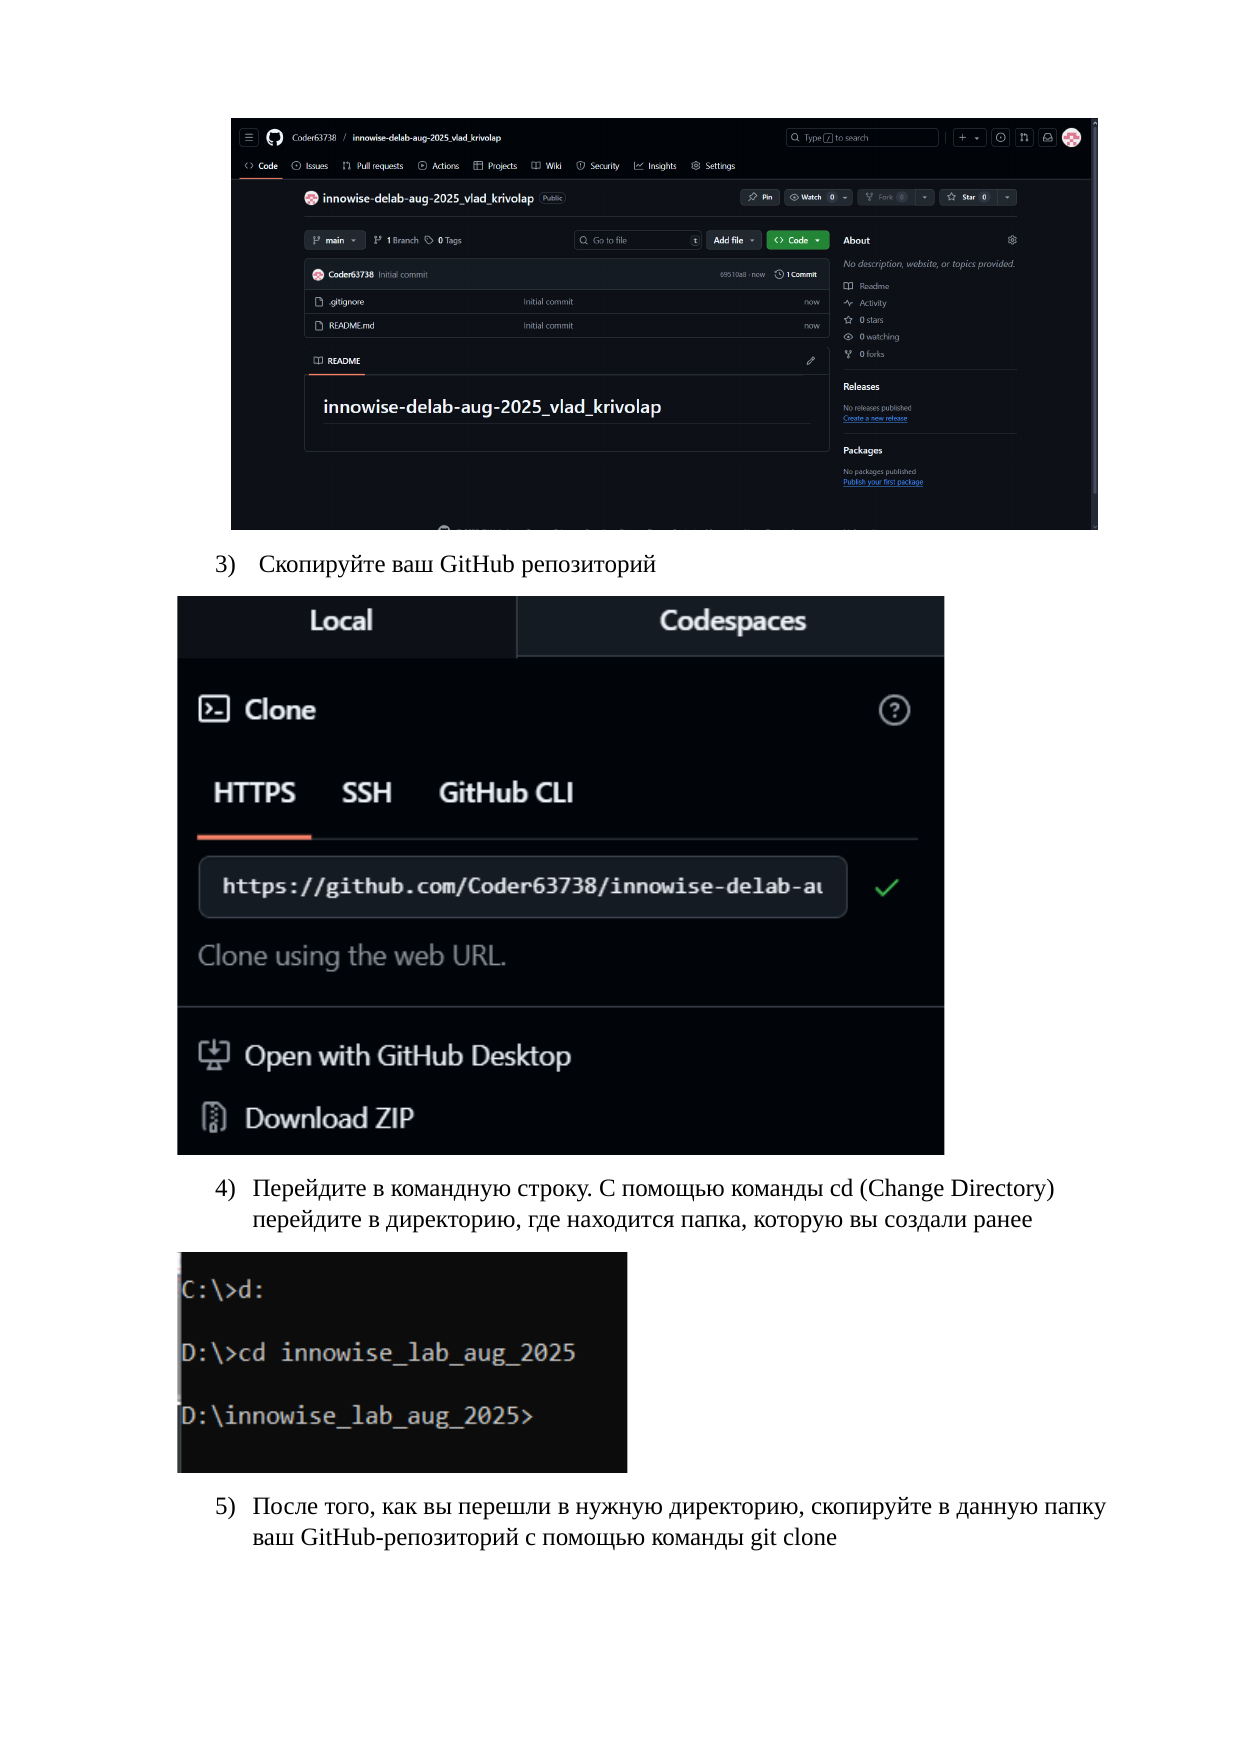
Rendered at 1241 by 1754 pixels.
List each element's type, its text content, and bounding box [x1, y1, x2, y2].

list Перейдите в командную строку. С помощью команды cd (Change Directory) перейдите в директорию, где находится папка, которую вы создали ранее [215, 1173, 1152, 1233]
picture [177, 1252, 628, 1473]
list Скопируйте ваш GitHub репозиторий [215, 549, 1152, 577]
picture [177, 596, 945, 1155]
picture [231, 118, 1098, 530]
list После того, как вы перешли в нужную директорию, скопируйте в данную папку ваш GitHub-репозиторий с помощью команды git clone [215, 1491, 1152, 1551]
